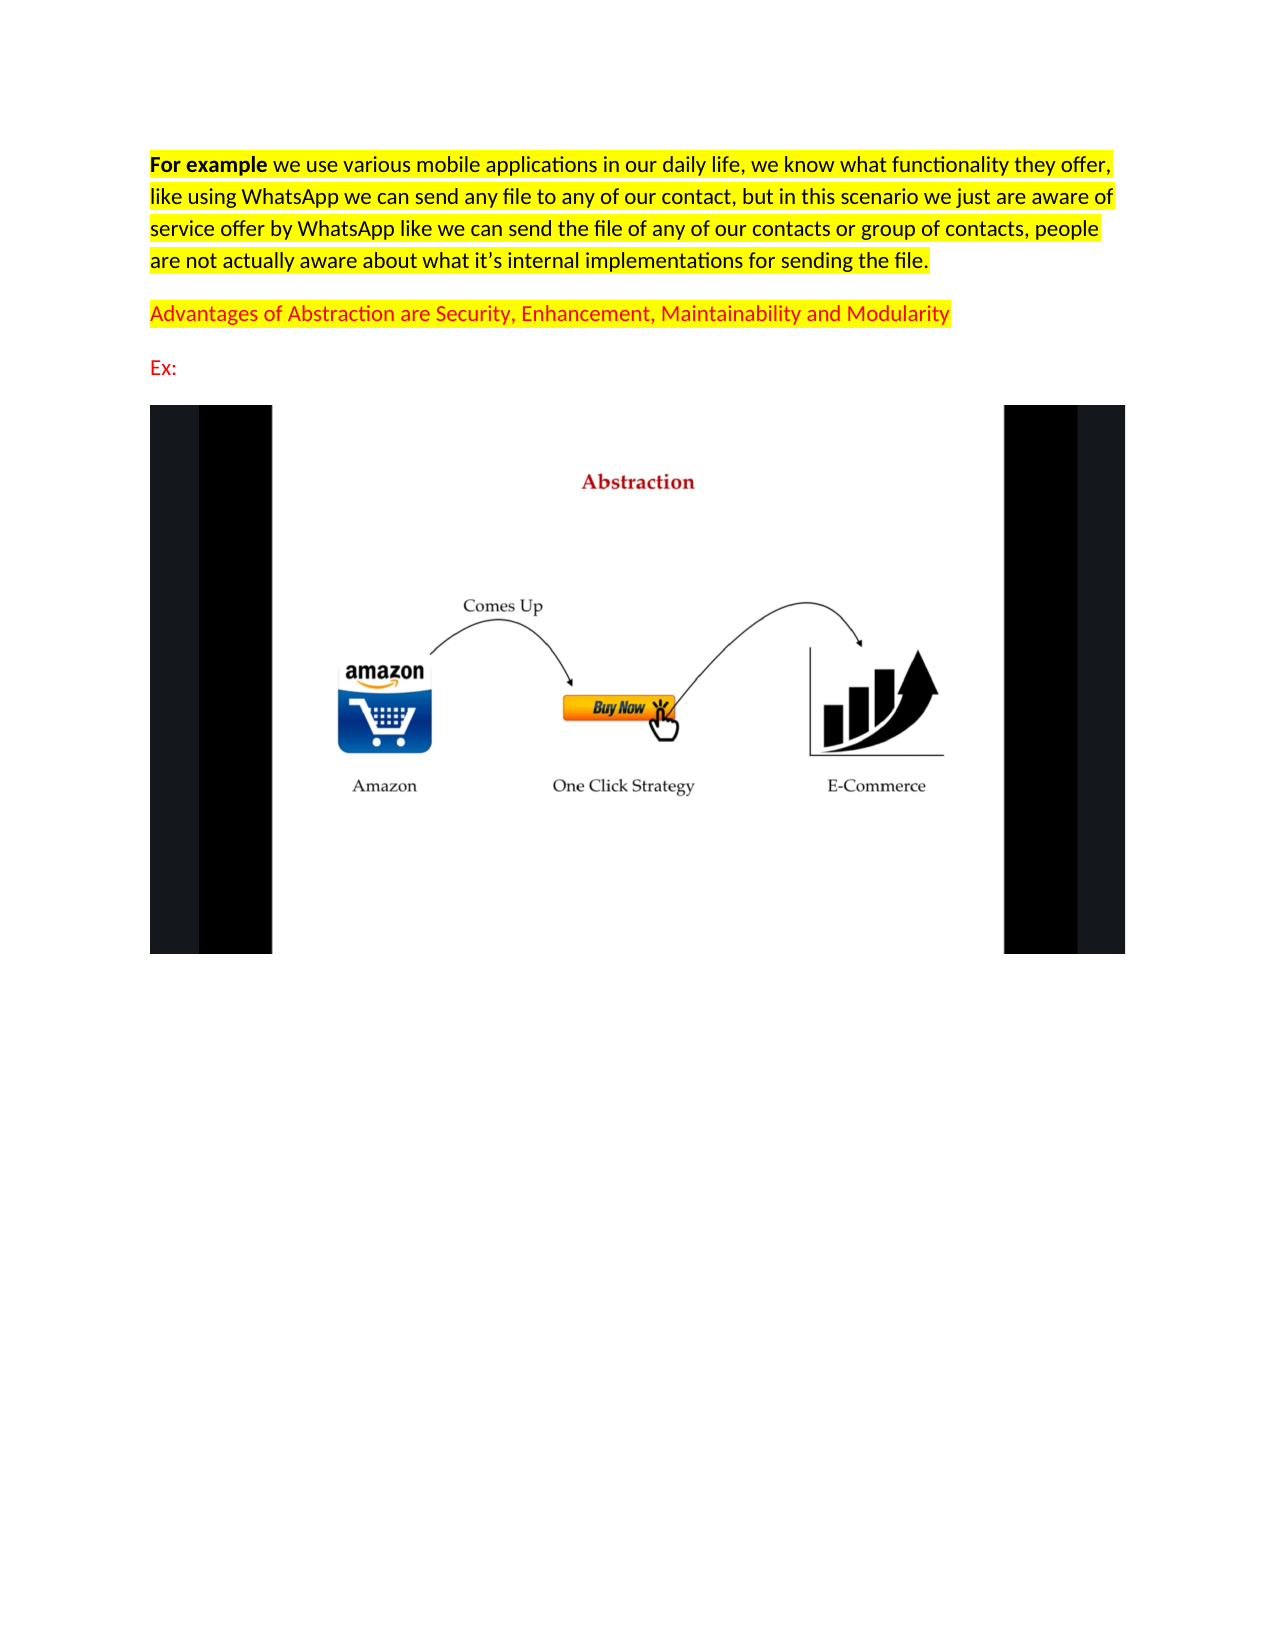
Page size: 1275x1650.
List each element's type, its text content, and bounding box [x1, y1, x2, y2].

picture [150, 405, 1125, 954]
text For example we use various mobile applications in our daily life, we know what functionality they offer, like using WhatsApp we can send any file to any of our contact, but in this scenario we just are aware of service offer by WhatsApp like we can send the file of any of our contacts or group of contacts, people are not actually aware about what it’s internal implementations for sending the file. [150, 150, 1125, 274]
text Ex: [150, 353, 1125, 381]
text Advantages of Abstraction are Security, Enhancement, Maintainability and Modularity [150, 299, 1125, 328]
